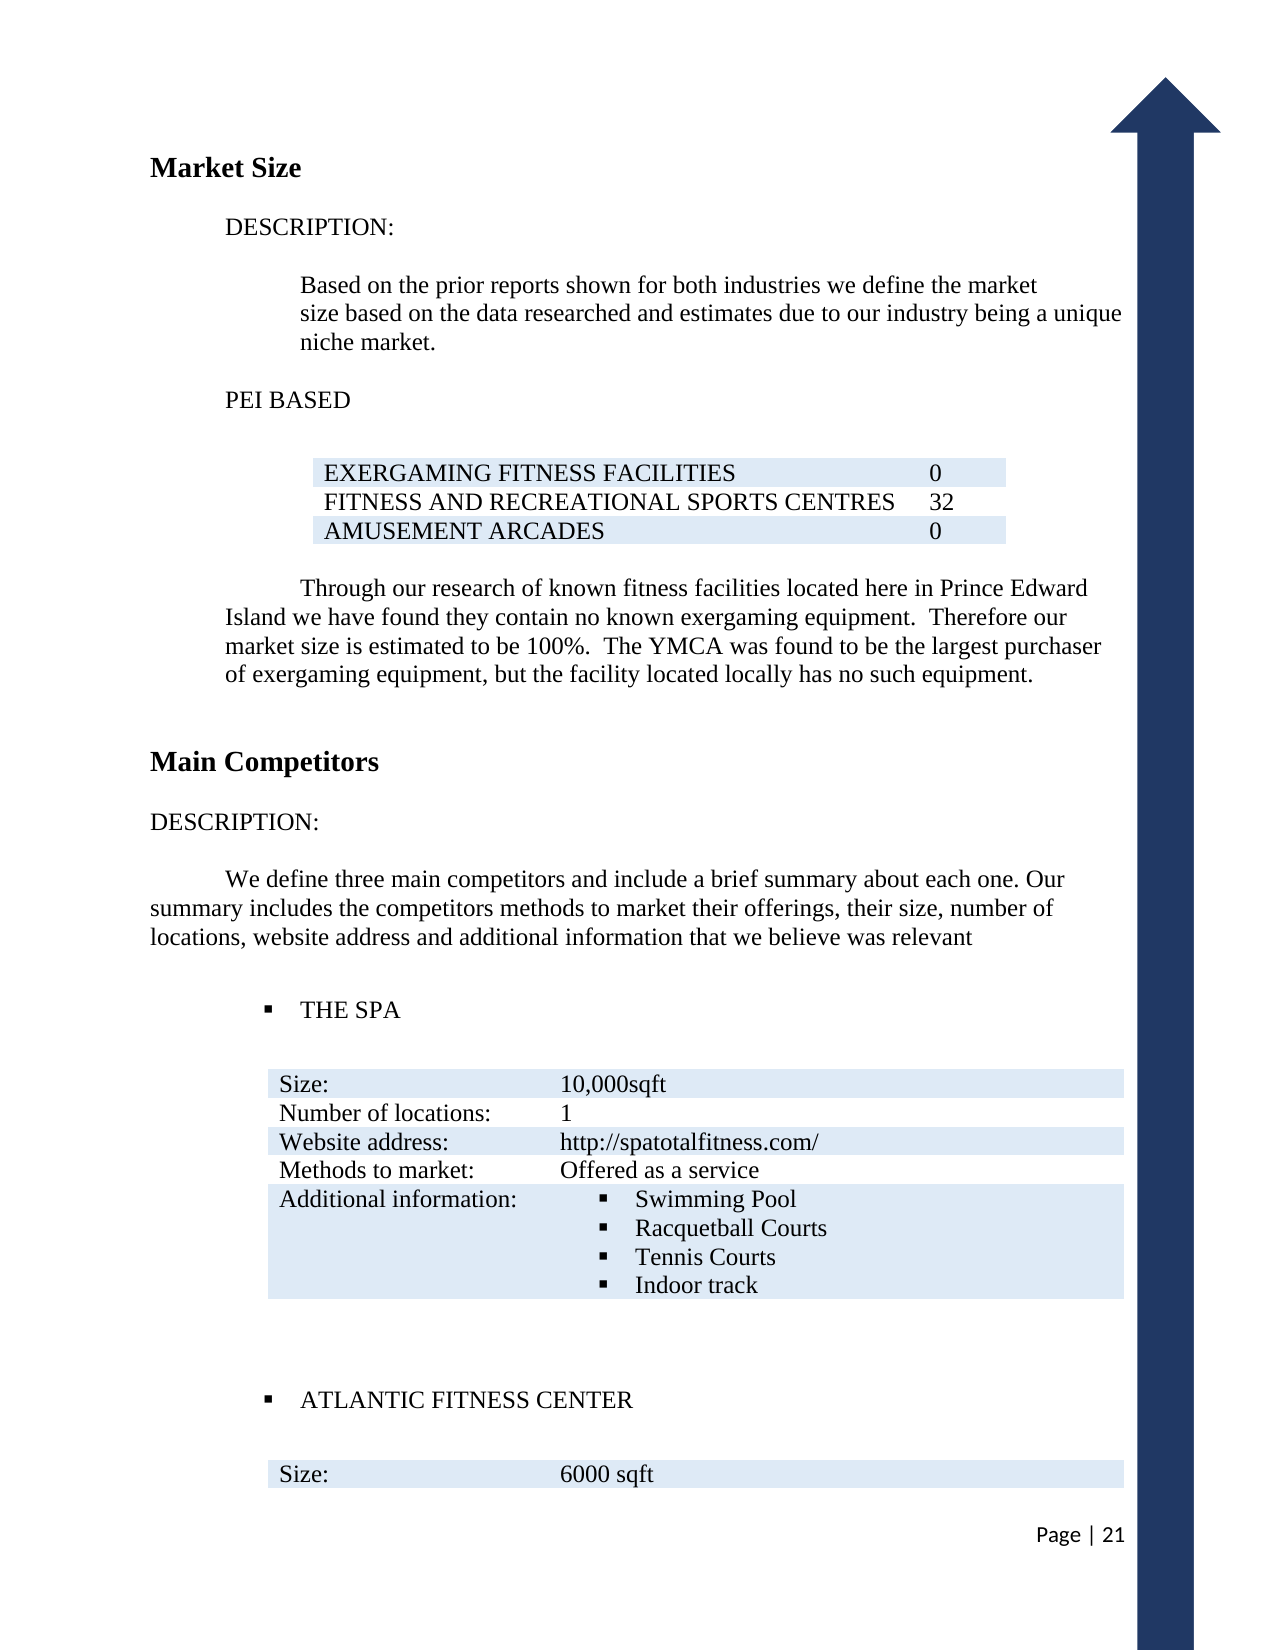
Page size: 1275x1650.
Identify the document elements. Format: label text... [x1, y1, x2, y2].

table_header Size: [268, 1460, 549, 1488]
table_header 10,000sqft [549, 1069, 1124, 1098]
text Main Competitors [150, 744, 1125, 778]
table_header 6000 sqft [549, 1460, 1124, 1488]
text DESCRIPTION: [150, 807, 1125, 835]
table_cell 32 [918, 487, 1006, 516]
text Market Size [150, 150, 1125, 183]
table_cell 0 [918, 516, 1006, 544]
table_cell Additional information: [268, 1184, 549, 1299]
table_header EXERGAMING FITNESS FACILITIES [313, 458, 918, 487]
text Through our research of known fitness facilities located here in Prince Edward Island we have found they contain no known exergaming equipment. Therefore our market size is estimated to be 100%. The YMCA was found to be the largest purchaser of exergaming equipment, but the facility located locally has no such equipment. [225, 573, 1125, 688]
table_cell Methods to market: [268, 1155, 549, 1184]
table_cell Website address: [268, 1127, 549, 1155]
table_header 0 [918, 458, 1006, 487]
list ATLANTIC FITNESS CENTER [262, 1385, 1125, 1414]
list THE SPA [262, 995, 1125, 1024]
table_cell http://spatotalfitness.com/ [549, 1127, 1124, 1155]
table_cell 1 [549, 1098, 1124, 1127]
text PEI BASED [150, 385, 1125, 413]
text DESCRIPTION: [150, 212, 1125, 241]
table_cell Number of locations: [268, 1098, 549, 1127]
text We define three main competitors and include a brief summary about each one. Our summary includes the competitors methods to market their offerings, their size, number of locations, website address and additional information that we believe was relevant [150, 864, 1125, 950]
table_header Size: [268, 1069, 549, 1098]
table_cell FITNESS AND RECREATIONAL SPORTS CENTRES [313, 487, 918, 516]
table_cell Swimming Pool Racquetball Courts Tennis Courts Indoor track [549, 1184, 1124, 1299]
text Based on the prior reports shown for both industries we define the market size based on the data researched and estimates due to our industry being a unique niche market. [150, 270, 1125, 356]
table_cell AMUSEMENT ARCADES [313, 516, 918, 544]
table_cell Offered as a service [549, 1155, 1124, 1184]
